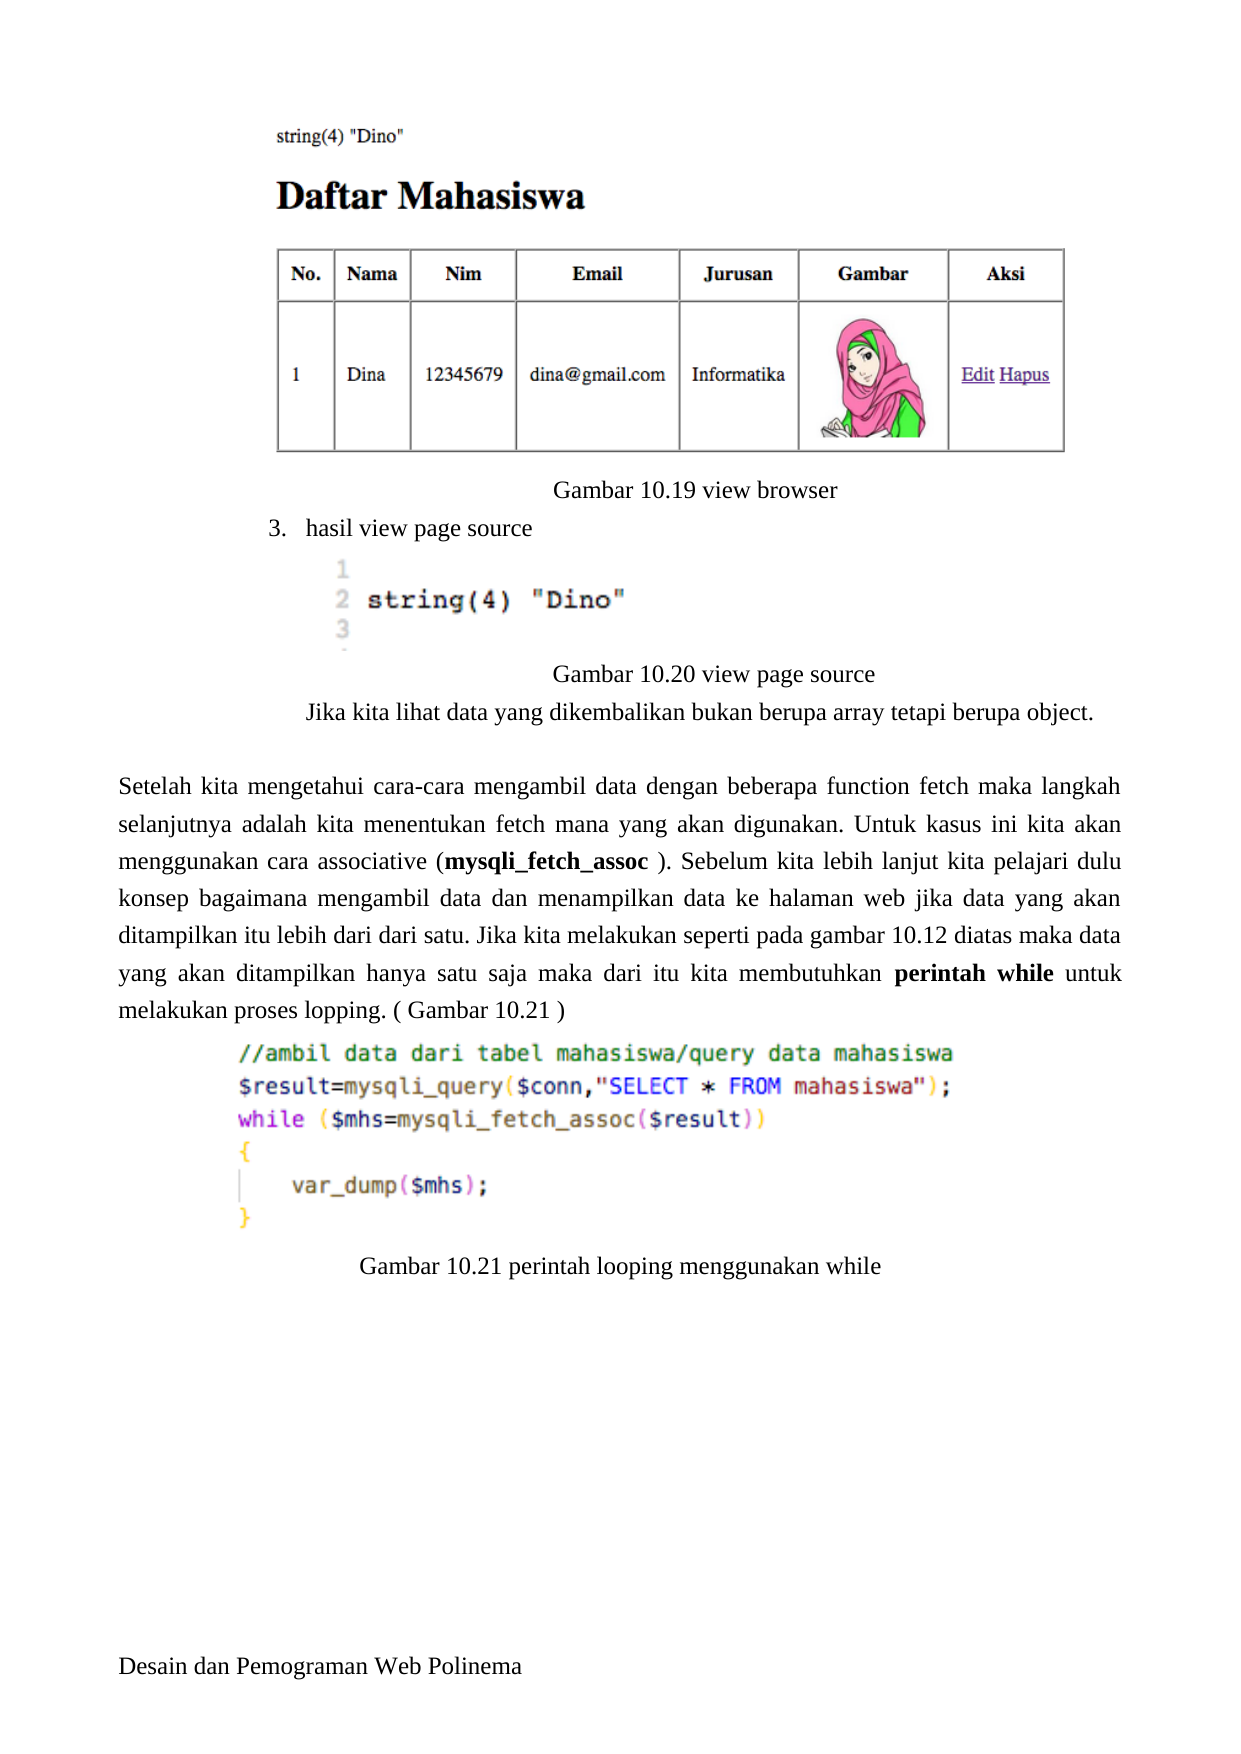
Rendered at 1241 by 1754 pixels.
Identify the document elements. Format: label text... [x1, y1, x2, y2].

text Setelah kita mengetahui cara-cara mengambil data dengan beberapa function fetch maka langkah selanjutnya adalah kita menentukan fetch mana yang akan digunakan. Untuk kasus ini kita akan menggunakan cara associative (mysqli_fetch_assoc ). Sebelum kita lebih lanjut kita pelajari dulu konsep bagaimana mengambil data dan menampilkan data ke halaman web jika data yang akan ditampilkan itu lebih dari dari satu. Jika kita melakukan seperti pada gambar 10.12 diatas maka data yang akan ditampilkan hanya satu saja maka dari itu kita membutuhkan perintah while untuk melakukan proses lopping. ( Gambar 10.21 ) [118, 771, 1122, 1024]
text Gambar 10.19 view browser [193, 475, 1122, 504]
text Gambar 10.21 perintah looping menggunakan while [118, 1251, 1122, 1280]
list hasil view page source [268, 513, 1122, 541]
picture [268, 118, 1087, 467]
picture [305, 550, 676, 651]
picture [215, 1032, 1025, 1243]
list Jika kita lihat data yang dikembalikan bukan berupa array tetapi berupa object. [306, 697, 1122, 726]
list Gambar 10.20 view page source [306, 659, 1122, 688]
